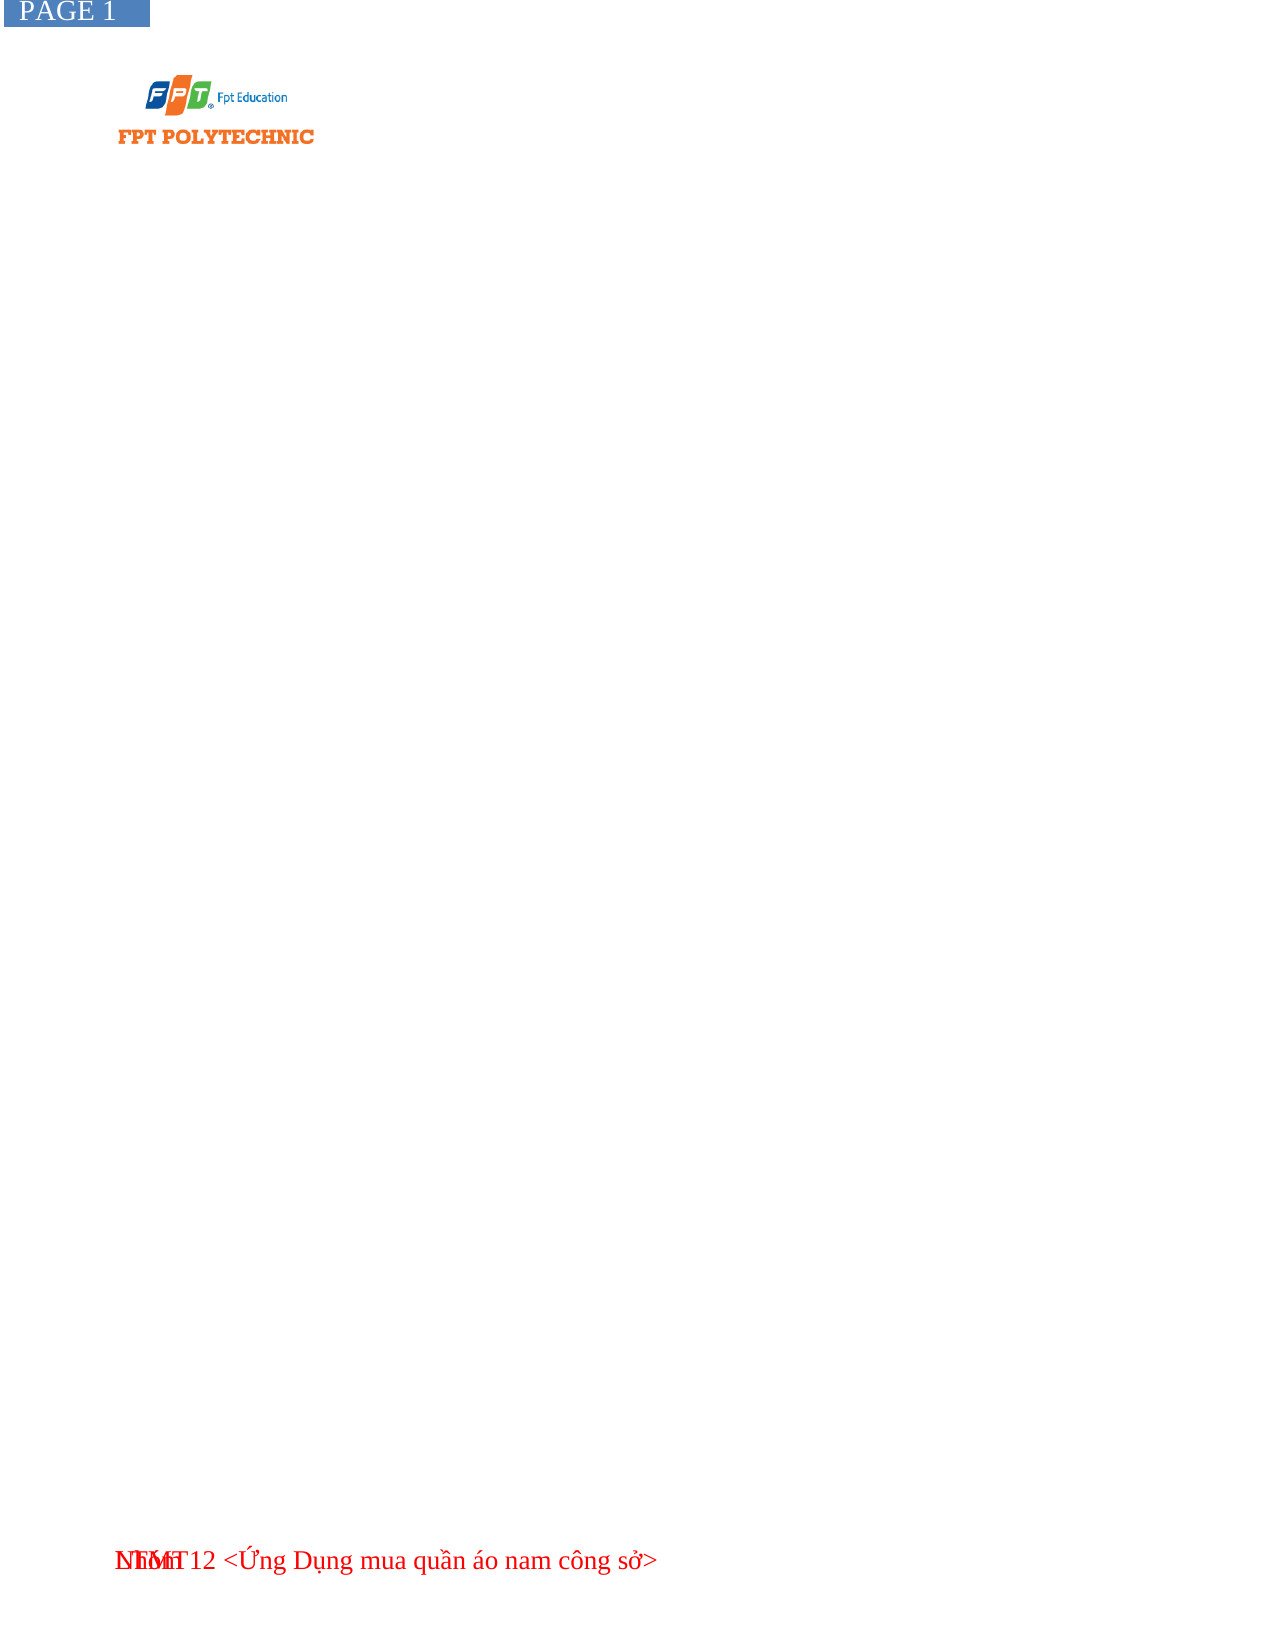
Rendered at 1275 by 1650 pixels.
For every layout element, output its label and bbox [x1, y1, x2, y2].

picture [118, 75, 314, 144]
